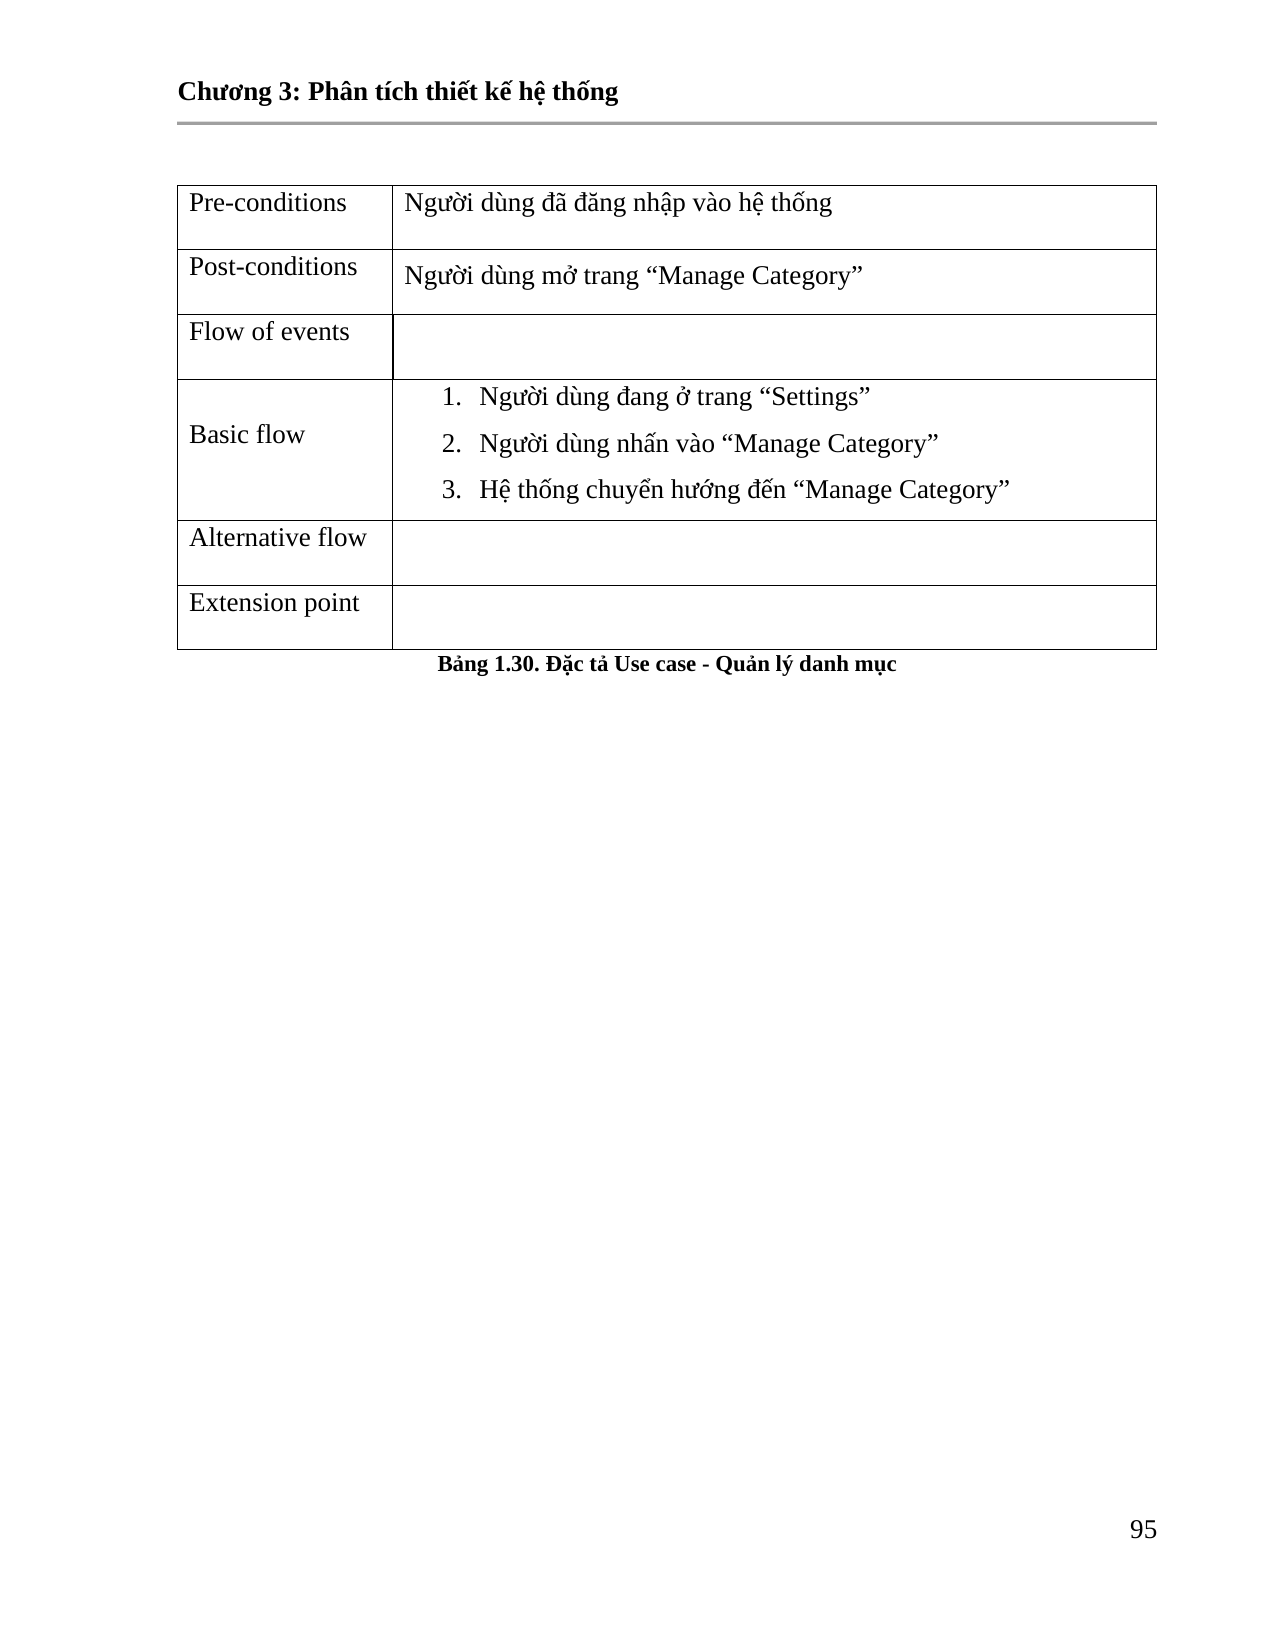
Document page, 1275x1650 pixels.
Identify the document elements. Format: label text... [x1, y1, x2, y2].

text Bảng 1.30. Đặc tả Use case - Quản lý danh mục [177, 650, 1157, 676]
